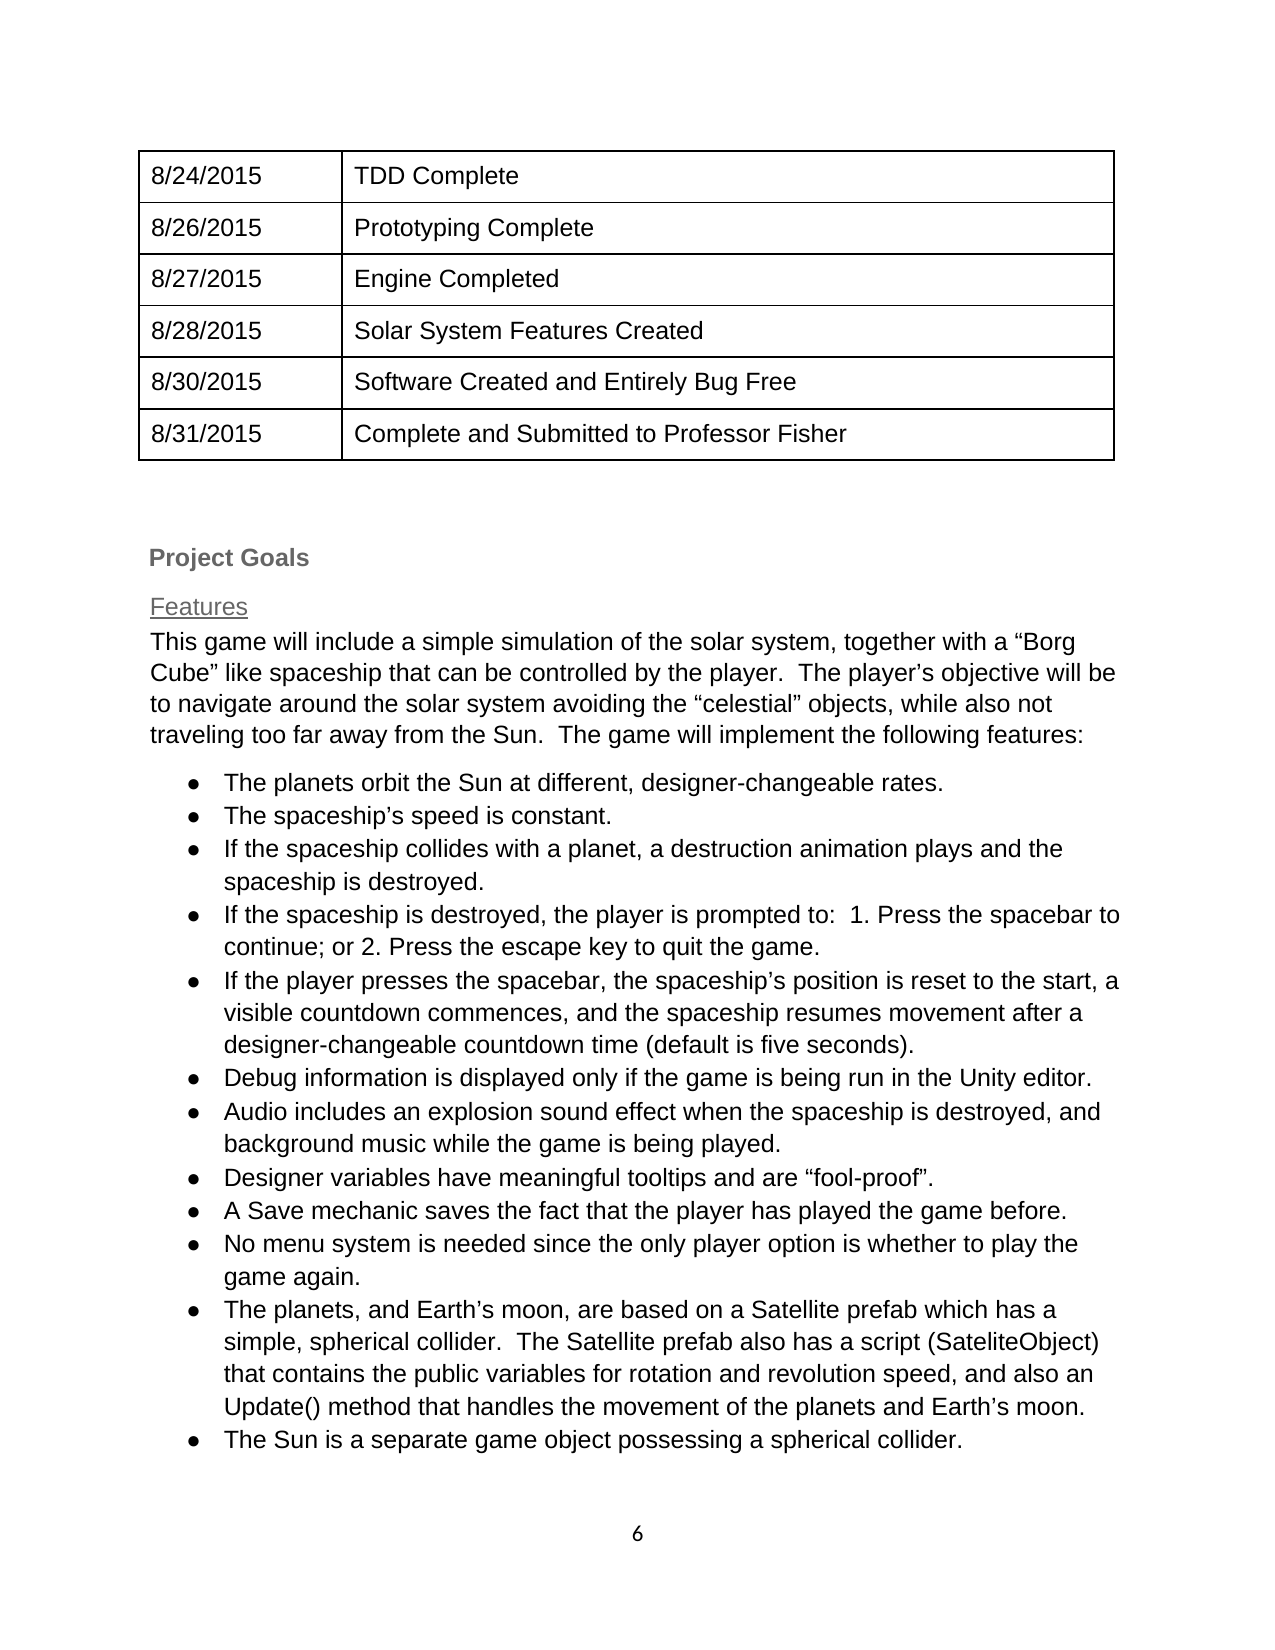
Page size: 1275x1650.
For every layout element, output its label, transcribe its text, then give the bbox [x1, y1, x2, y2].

table_cell 8/31/2015 [140, 410, 341, 459]
text This game will include a simple simulation of the solar system, together with a “Borg Cube” like spaceship that can be controlled by the player. The player’s objective will be to navigate around the solar system avoiding the “celestial” objects, while also not traveling too far away from the Sun. The game will implement the following features: [150, 627, 1121, 748]
table_cell 8/28/2015 [140, 306, 341, 356]
table_cell TDD Complete [343, 152, 1113, 202]
list The Sun is a separate game object possessing a spherical collider. [186, 1425, 1121, 1454]
text Features [149, 592, 1125, 621]
table_cell Complete and Submitted to Professor Fisher [343, 410, 1113, 459]
list No menu system is needed since the only player option is whether to play the game again. [186, 1229, 1121, 1290]
table_cell Solar System Features Created [343, 306, 1113, 356]
table_cell 8/26/2015 [140, 203, 341, 253]
table_cell 8/30/2015 [140, 358, 341, 408]
list A Save mechanic saves the fact that the player has played the game before. [186, 1196, 1121, 1225]
list Audio includes an explosion sound effect when the spaceship is destroyed, and background music while the game is being played. [186, 1097, 1121, 1158]
list If the spaceship collides with a planet, a destruction animation plays and the spaceship is destroyed. [186, 834, 1121, 895]
list If the spaceship is destroyed, the player is prompted to: 1. Press the spacebar to continue; or 2. Press the escape key to quit the game. [186, 900, 1121, 961]
table_cell 8/27/2015 [140, 255, 341, 305]
table_cell Software Created and Entirely Bug Free [343, 358, 1113, 408]
list Debug information is displayed only if the game is being run in the Unity editor. [186, 1063, 1121, 1092]
list The spaceship’s speed is constant. [186, 801, 1121, 830]
table_cell Engine Completed [343, 255, 1113, 305]
table_cell 8/24/2015 [140, 152, 341, 202]
list The planets, and Earth’s moon, are based on a Satellite prefab which has a simple, spherical collider. The Satellite prefab also has a script (SateliteObject) that contains the public variables for rotation and revolution speed, and also an Update() method that handles the movement of the planets and Earth’s moon. [186, 1295, 1121, 1420]
subtitle Project Goals [148, 543, 1125, 572]
list The planets orbit the Sun at different, designer-changeable rates. [186, 767, 1121, 796]
table_cell Prototyping Complete [343, 203, 1113, 253]
list Designer variables have meaningful tooltips and are “fool-proof”. [186, 1162, 1121, 1191]
list If the player presses the spacebar, the spaceship’s position is reset to the start, a visible countdown commences, and the spaceship resumes movement after a designer-changeable countdown time (default is five seconds). [186, 966, 1121, 1059]
